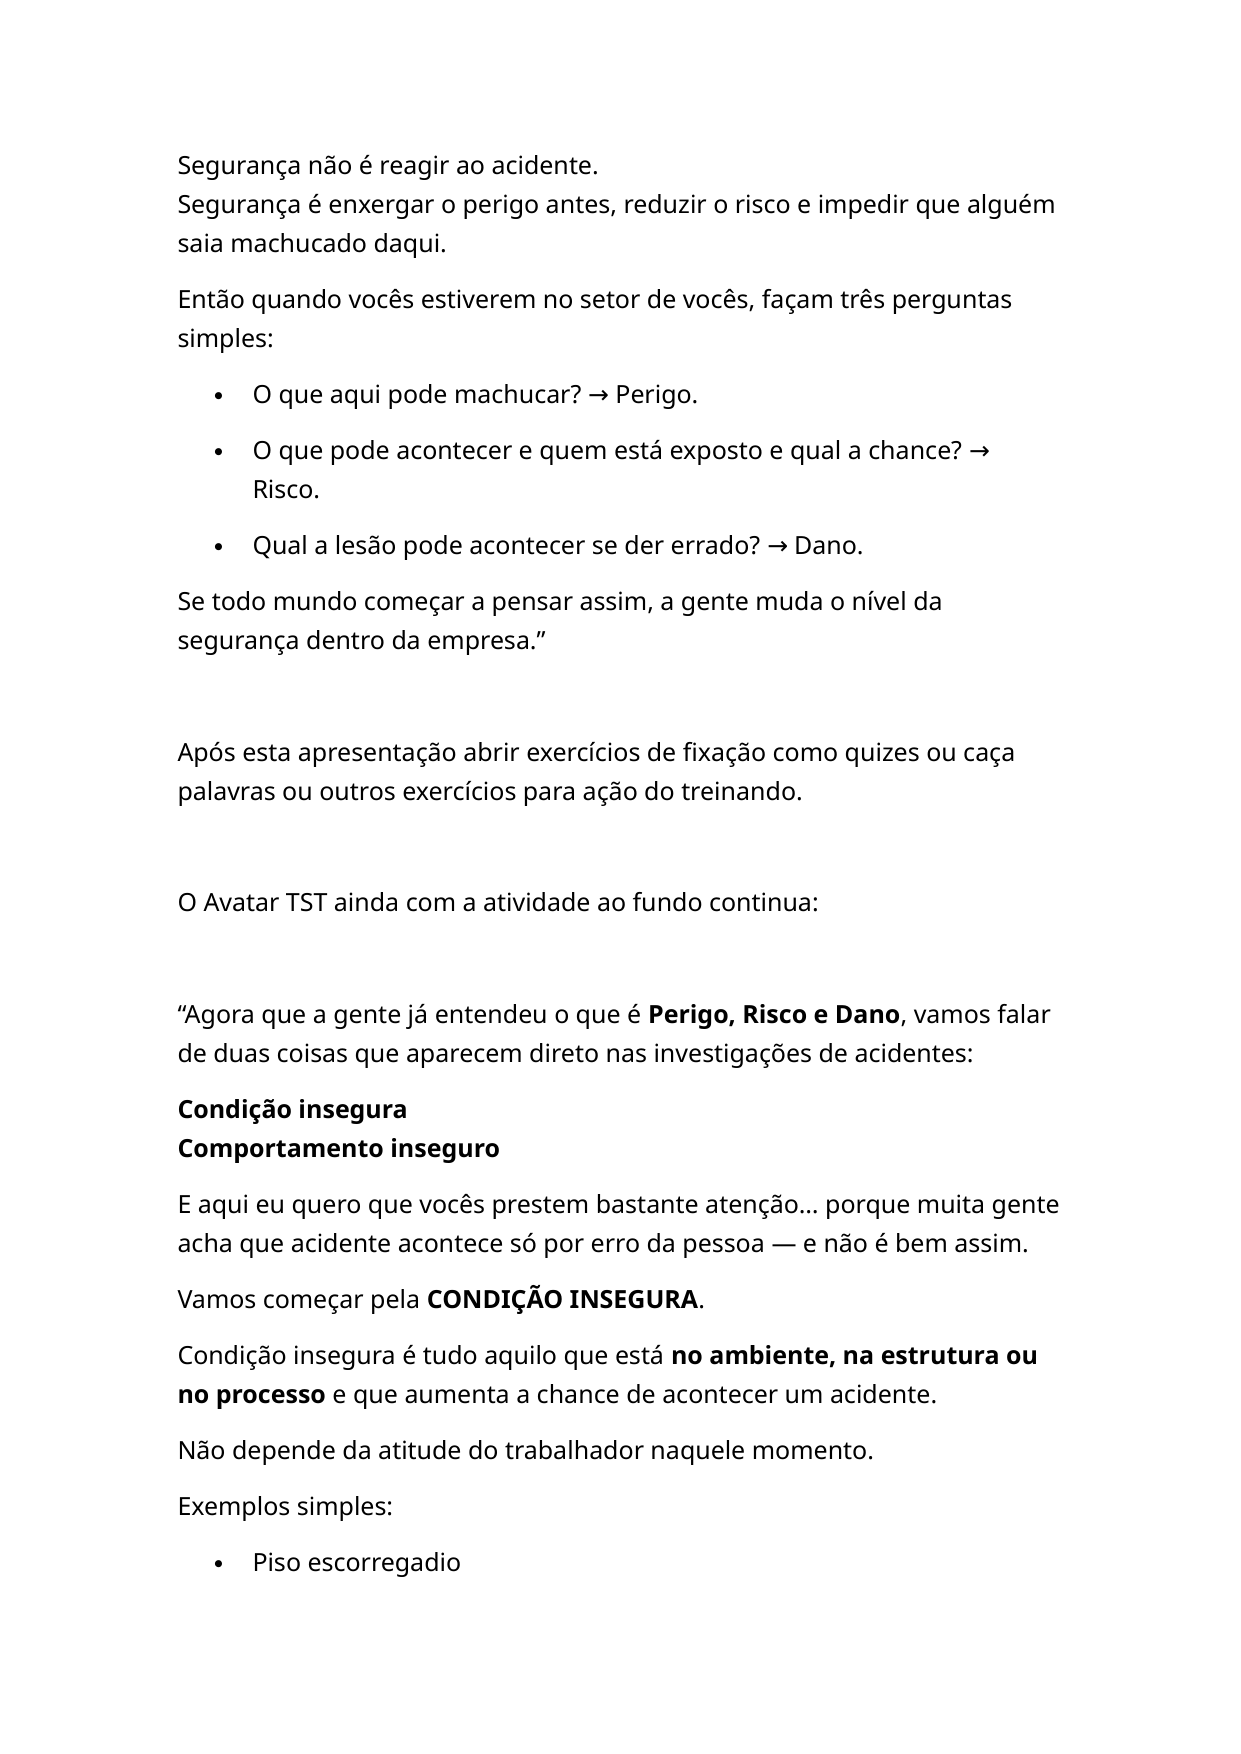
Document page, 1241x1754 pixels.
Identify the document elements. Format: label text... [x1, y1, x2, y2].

text Então quando vocês estiverem no setor de vocês, façam três perguntas simples: [177, 282, 1063, 355]
text Condição insegura Comportamento inseguro [177, 1092, 1063, 1165]
text Vamos começar pela CONDIÇÃO INSEGURA. [177, 1282, 1063, 1316]
list O que aqui pode machucar? → Perigo. [215, 377, 1063, 411]
list Qual a lesão pode acontecer se der errado? → Dano. [215, 528, 1063, 562]
text Condição insegura é tudo aquilo que está no ambiente, na estrutura ou no processo e que aumenta a chance de acontecer um acidente. [177, 1338, 1063, 1411]
list O que pode acontecer e quem está exposto e qual a chance? → Risco. [215, 433, 1063, 506]
text Exemplos simples: [177, 1488, 1063, 1522]
text Não depende da atitude do trabalhador naquele momento. [177, 1433, 1063, 1467]
text Após esta apresentação abrir exercícios de fixação como quizes ou caça palavras ou outros exercícios para ação do treinando. [177, 734, 1063, 807]
text Segurança não é reagir ao acidente. Segurança é enxergar o perigo antes, reduzir o risco e impedir que alguém saia machucado daqui. [177, 148, 1063, 260]
list Piso escorregadio [215, 1544, 1063, 1578]
text “Agora que a gente já entendeu o que é Perigo, Risco e Dano, vamos falar de duas coisas que aparecem direto nas investigações de acidentes: [177, 997, 1063, 1070]
text O Avatar TST ainda com a atividade ao fundo continua: [177, 885, 1063, 919]
text E aqui eu quero que vocês prestem bastante atenção… porque muita gente acha que acidente acontece só por erro da pessoa — e não é bem assim. [177, 1187, 1063, 1260]
text Se todo mundo começar a pensar assim, a gente muda o nível da segurança dentro da empresa.” [177, 583, 1063, 657]
